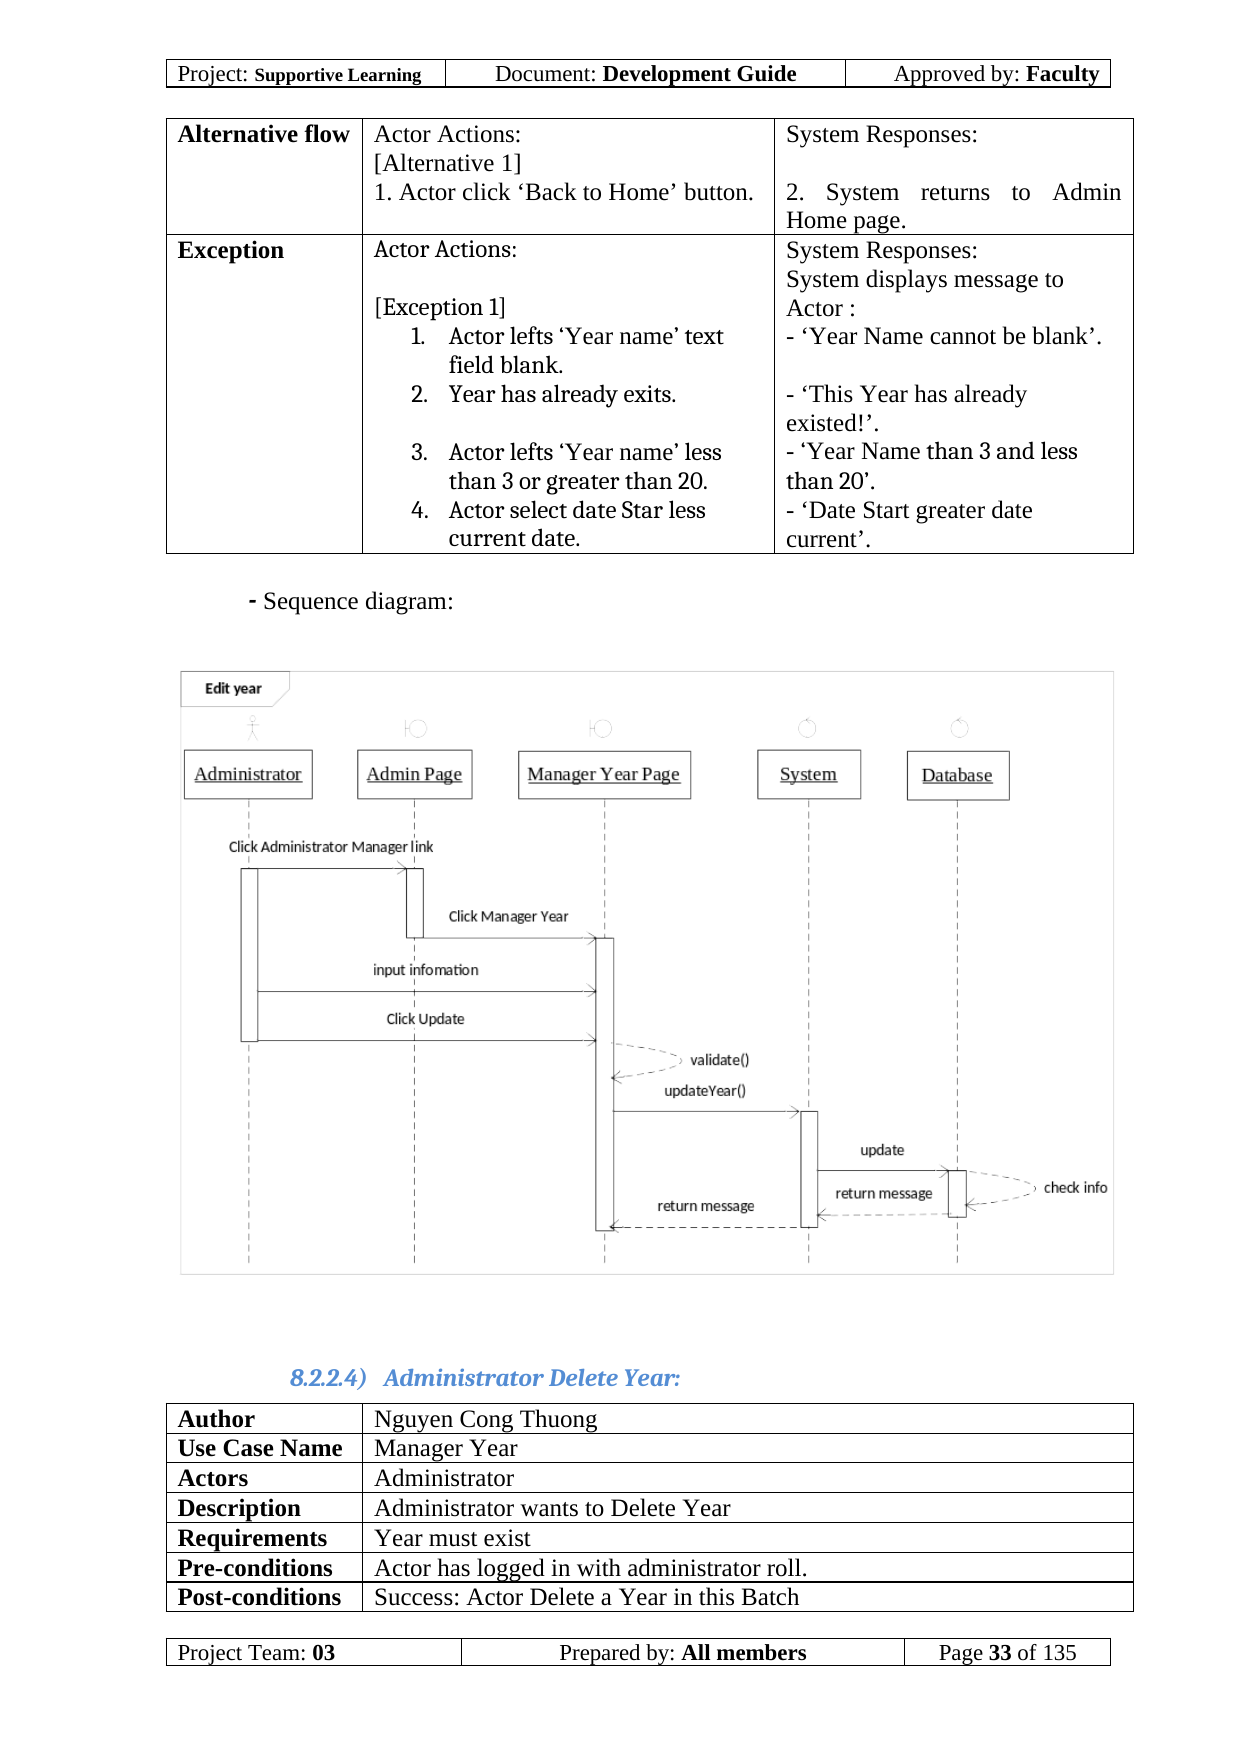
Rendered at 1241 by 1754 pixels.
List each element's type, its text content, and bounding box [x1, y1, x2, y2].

table_cell Actor Actions: [Alternative 1] 1. Actor click ‘Back to Home’ button. [363, 119, 774, 234]
table_cell Manager Year [363, 1434, 1133, 1462]
table_cell Year must exist [363, 1523, 1133, 1552]
table_cell Administrator wants to Delete Year [363, 1493, 1133, 1522]
table_cell Alternative flow [167, 119, 362, 234]
table_cell Use Case Name [167, 1434, 362, 1462]
table_cell Administrator [363, 1463, 1133, 1492]
table_cell Requirements [167, 1523, 362, 1552]
table_cell System Responses: 2. System returns to Admin Home page. [775, 119, 1133, 234]
table_cell Actors [167, 1463, 362, 1492]
text Sequence diagram: [248, 583, 1122, 616]
table_cell System Responses: System displays message to Actor : - ‘Year Name cannot be blank’. - ‘This Year has already existed!’. - ‘Year Name than 3 and less than 20’. - ‘Date Start greater date current’. [775, 235, 1133, 553]
table_cell Actor has logged in with administrator roll. [363, 1553, 1133, 1581]
table_cell Exception [167, 235, 362, 553]
table_cell Description [167, 1493, 362, 1522]
table_header Nguyen Cong Thuong [363, 1404, 1133, 1432]
list Administrator Delete Year: [290, 1363, 1122, 1392]
table_cell Post-conditions [167, 1583, 362, 1611]
table_cell Pre-conditions [167, 1553, 362, 1581]
table_header Author [167, 1404, 362, 1432]
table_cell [363, 1583, 1133, 1611]
table_cell Actor Actions: [Exception 1] Actor lefts ‘Year name’ text field blank. Year has already exits. Actor lefts ‘Year name’ less than 3 or greater than 20. Actor select date Star less current date. [363, 235, 774, 553]
